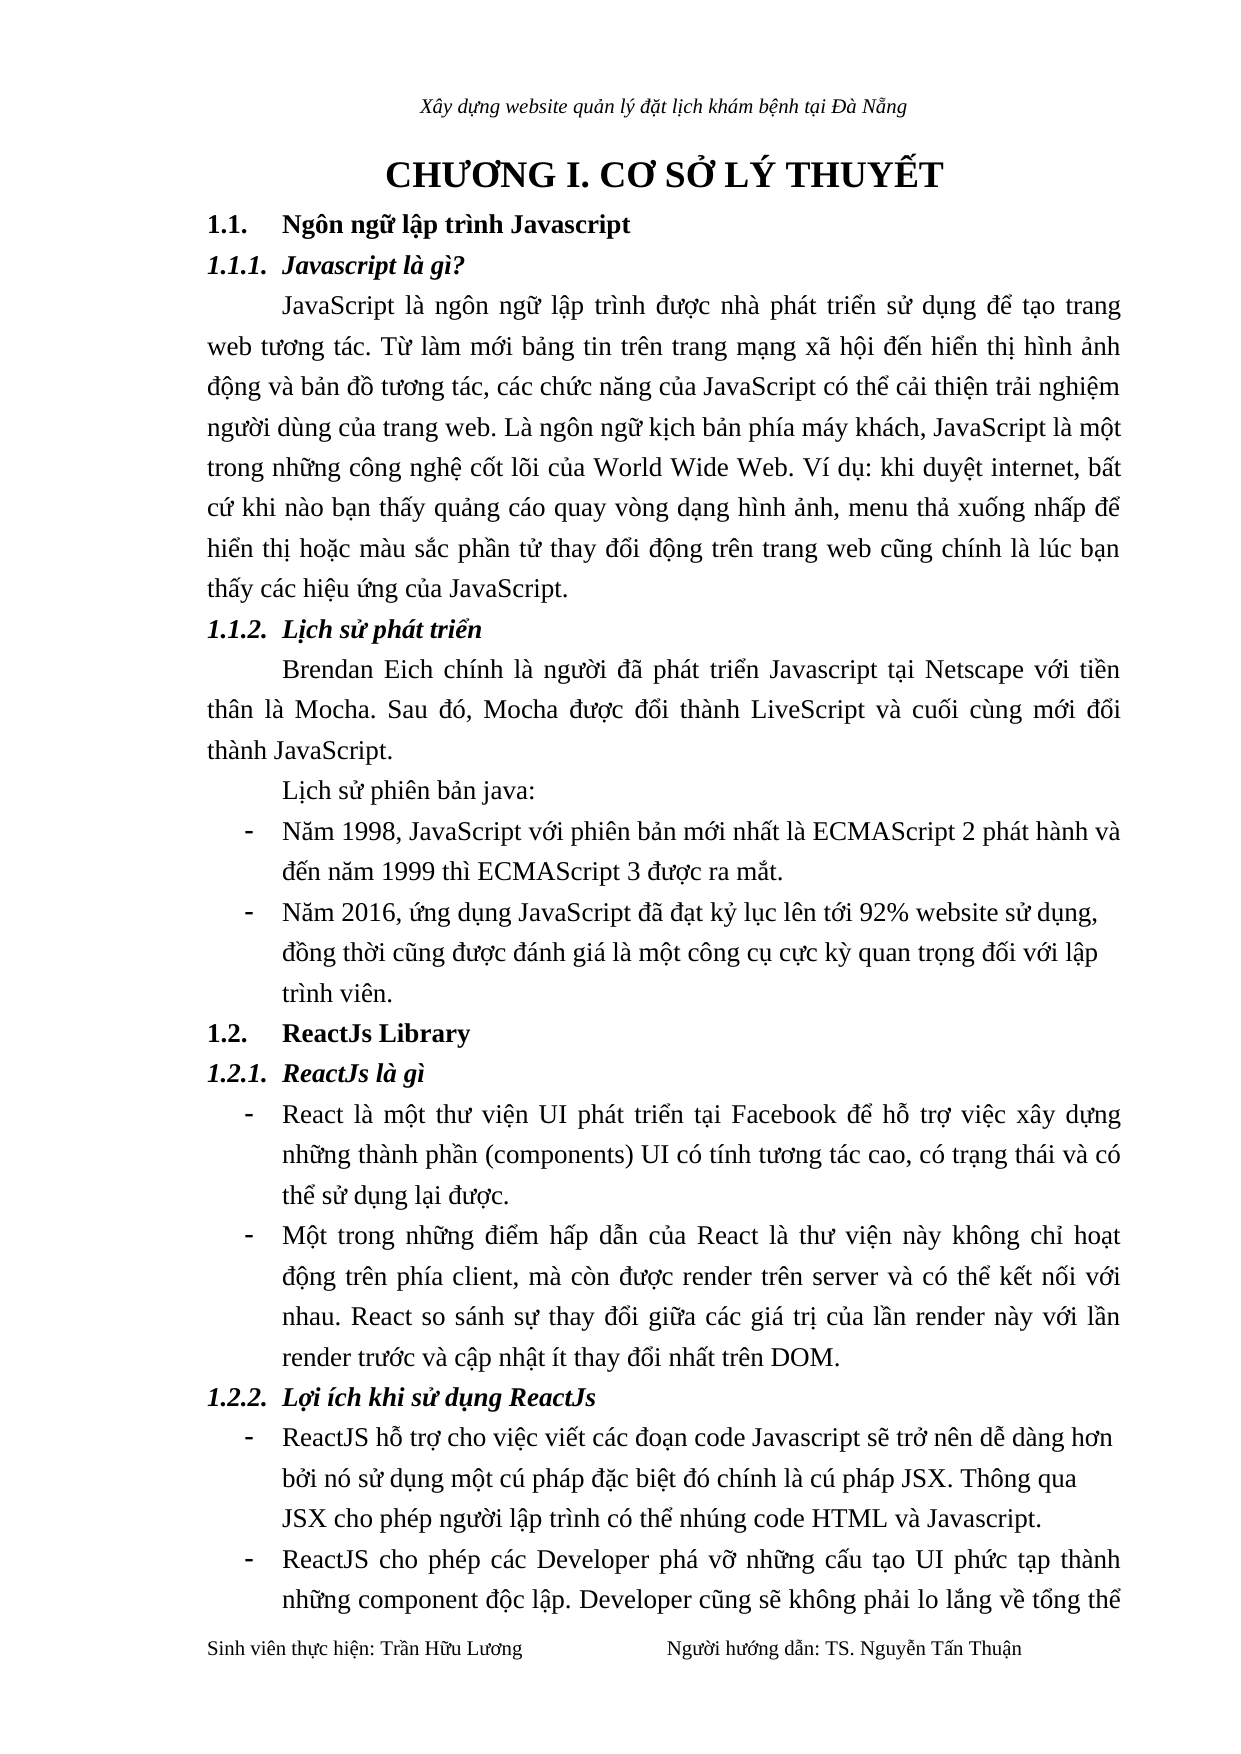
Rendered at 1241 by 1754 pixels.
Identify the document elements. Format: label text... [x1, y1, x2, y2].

list ReactJs là gì [207, 1058, 1122, 1089]
list ReactJS hỗ trợ cho việc viết các đoạn code Javascript sẽ trở nên dễ dàng hơn bởi nó sử dụng một cú pháp đặc biệt đó chính là cú pháp JSX. Thông qua JSX cho phép người lập trình có thể nhúng code HTML và Javascript. [244, 1422, 1122, 1534]
list Năm 2016, ứng dụng JavaScript đã đạt kỷ lục lên tới 92% website sử dụng, đồng thời cũng được đánh giá là một công cụ cực kỳ quan trọng đối với lập trình viên. [244, 896, 1122, 1008]
text Lịch sử phiên bản java: [207, 774, 1122, 806]
list Javascript là gì? [207, 249, 1122, 280]
list ReactJs Library [207, 1017, 1122, 1048]
list Một trong những điểm hấp dẫn của React là thư viện này không chỉ hoạt động trên phía client, mà còn được render trên server và có thể kết nối với nhau. React so sánh sự thay đổi giữa các giá trị của lần render này với lần render trước và cập nhật ít thay đổi nhất trên DOM. [244, 1219, 1122, 1372]
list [244, 1543, 1122, 1614]
text Brendan Eich chính là người đã phát triển Javascript tại Netscape với tiền thân là Mocha. Sau đó, Mocha được đổi thành LiveScript và cuối cùng mới đổi thành JavaScript. [207, 653, 1122, 765]
list Ngôn ngữ lập trình Javascript [207, 209, 1122, 240]
text CHƯƠNG I. CƠ SỞ LÝ THUYẾT [207, 153, 1122, 196]
list Lịch sử phát triển [207, 613, 1122, 644]
list React là một thư viện UI phát triển tại Facebook để hỗ trợ việc xây dựng những thành phần (components) UI có tính tương tác cao, có trạng thái và có thể sử dụng lại được. [244, 1098, 1122, 1210]
text JavaScript là ngôn ngữ lập trình được nhà phát triển sử dụng để tạo trang web tương tác. Từ làm mới bảng tin trên trang mạng xã hội đến hiển thị hình ảnh động và bản đồ tương tác, các chức năng của JavaScript có thể cải thiện trải nghiệm người dùng của trang web. Là ngôn ngữ kịch bản phía máy khách, JavaScript là một trong những công nghệ cốt lõi của World Wide Web. Ví dụ: khi duyệt internet, bất cứ khi nào bạn thấy quảng cáo quay vòng dạng hình ảnh, menu thả xuống nhấp để hiển thị hoặc màu sắc phần tử thay đổi động trên trang web cũng chính là lúc bạn thấy các hiệu ứng của JavaScript. [207, 289, 1122, 603]
list Năm 1998, JavaScript với phiên bản mới nhất là ECMAScript 2 phát hành và đến năm 1999 thì ECMAScript 3 được ra mắt. [244, 815, 1122, 887]
list Lợi ích khi sử dụng ReactJs [207, 1381, 1122, 1412]
